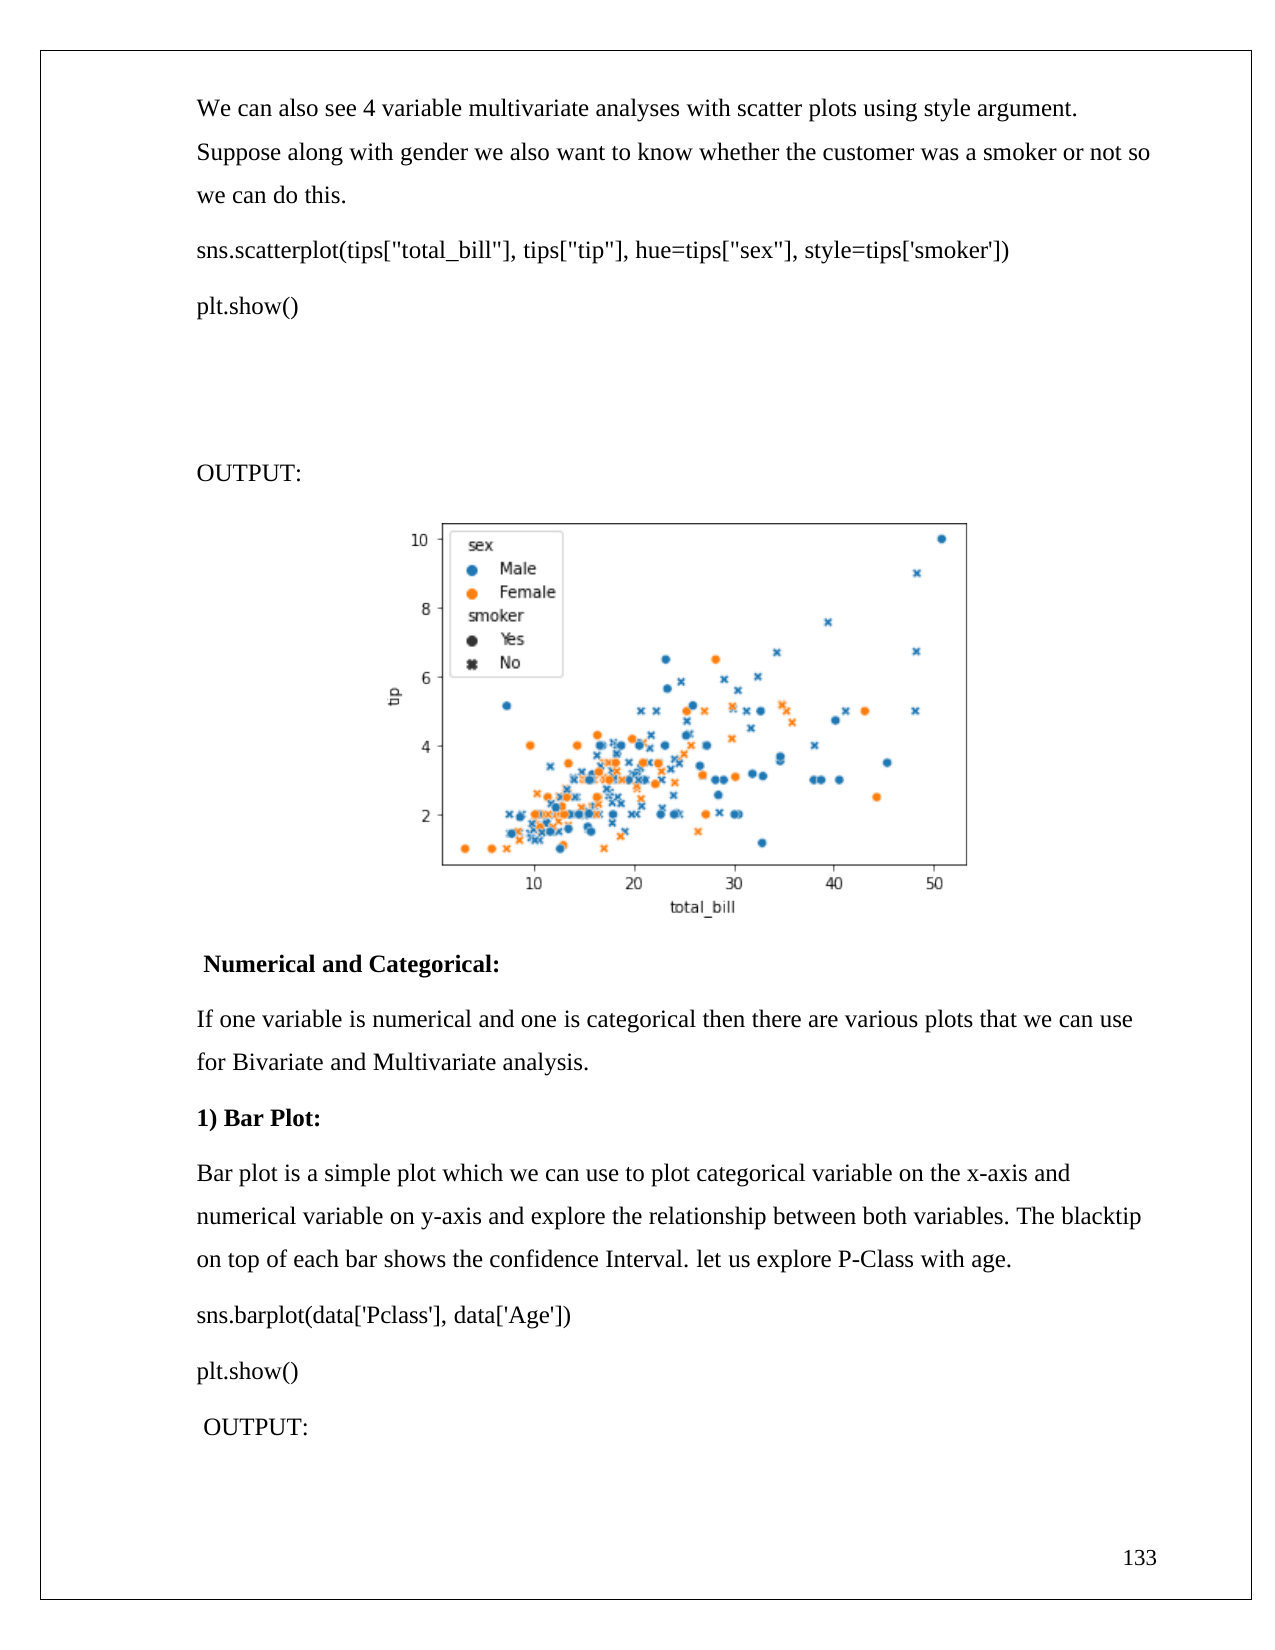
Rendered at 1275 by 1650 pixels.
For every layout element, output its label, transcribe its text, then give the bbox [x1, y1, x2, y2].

text If one variable is numerical and one is categorical then there are various plots that we can use for Bivariate and Multivariate analysis. [196, 1004, 1144, 1076]
text OUTPUT: [203, 1412, 1251, 1441]
text sns.barplot(data['Pclass'], data['Age']) plt.show() [196, 1300, 573, 1384]
text Bar plot is a simple plot which we can use to plot categorical variable on the x-axis and numerical variable on y-axis and explore the relationship between both variables. The blacktip on top of each bar shows the confidence Interval. let us explore P-Class with age. [196, 1158, 1144, 1273]
subtitle Bar Plot: [196, 1103, 1251, 1132]
text We can also see 4 variable multivariate analyses with scatter plots using style argument. Suppose along with gender we also want to know whether the customer was a smoker or not so we can do this. [196, 93, 1157, 208]
text OUTPUT: [196, 458, 1251, 487]
text sns.scatterplot(tips["total_bill"], tips["tip"], hue=tips["sex"], style=tips['smoker']) plt.show() [196, 236, 1032, 320]
picture [387, 523, 968, 918]
subtitle Numerical and Categorical: [203, 949, 1251, 978]
